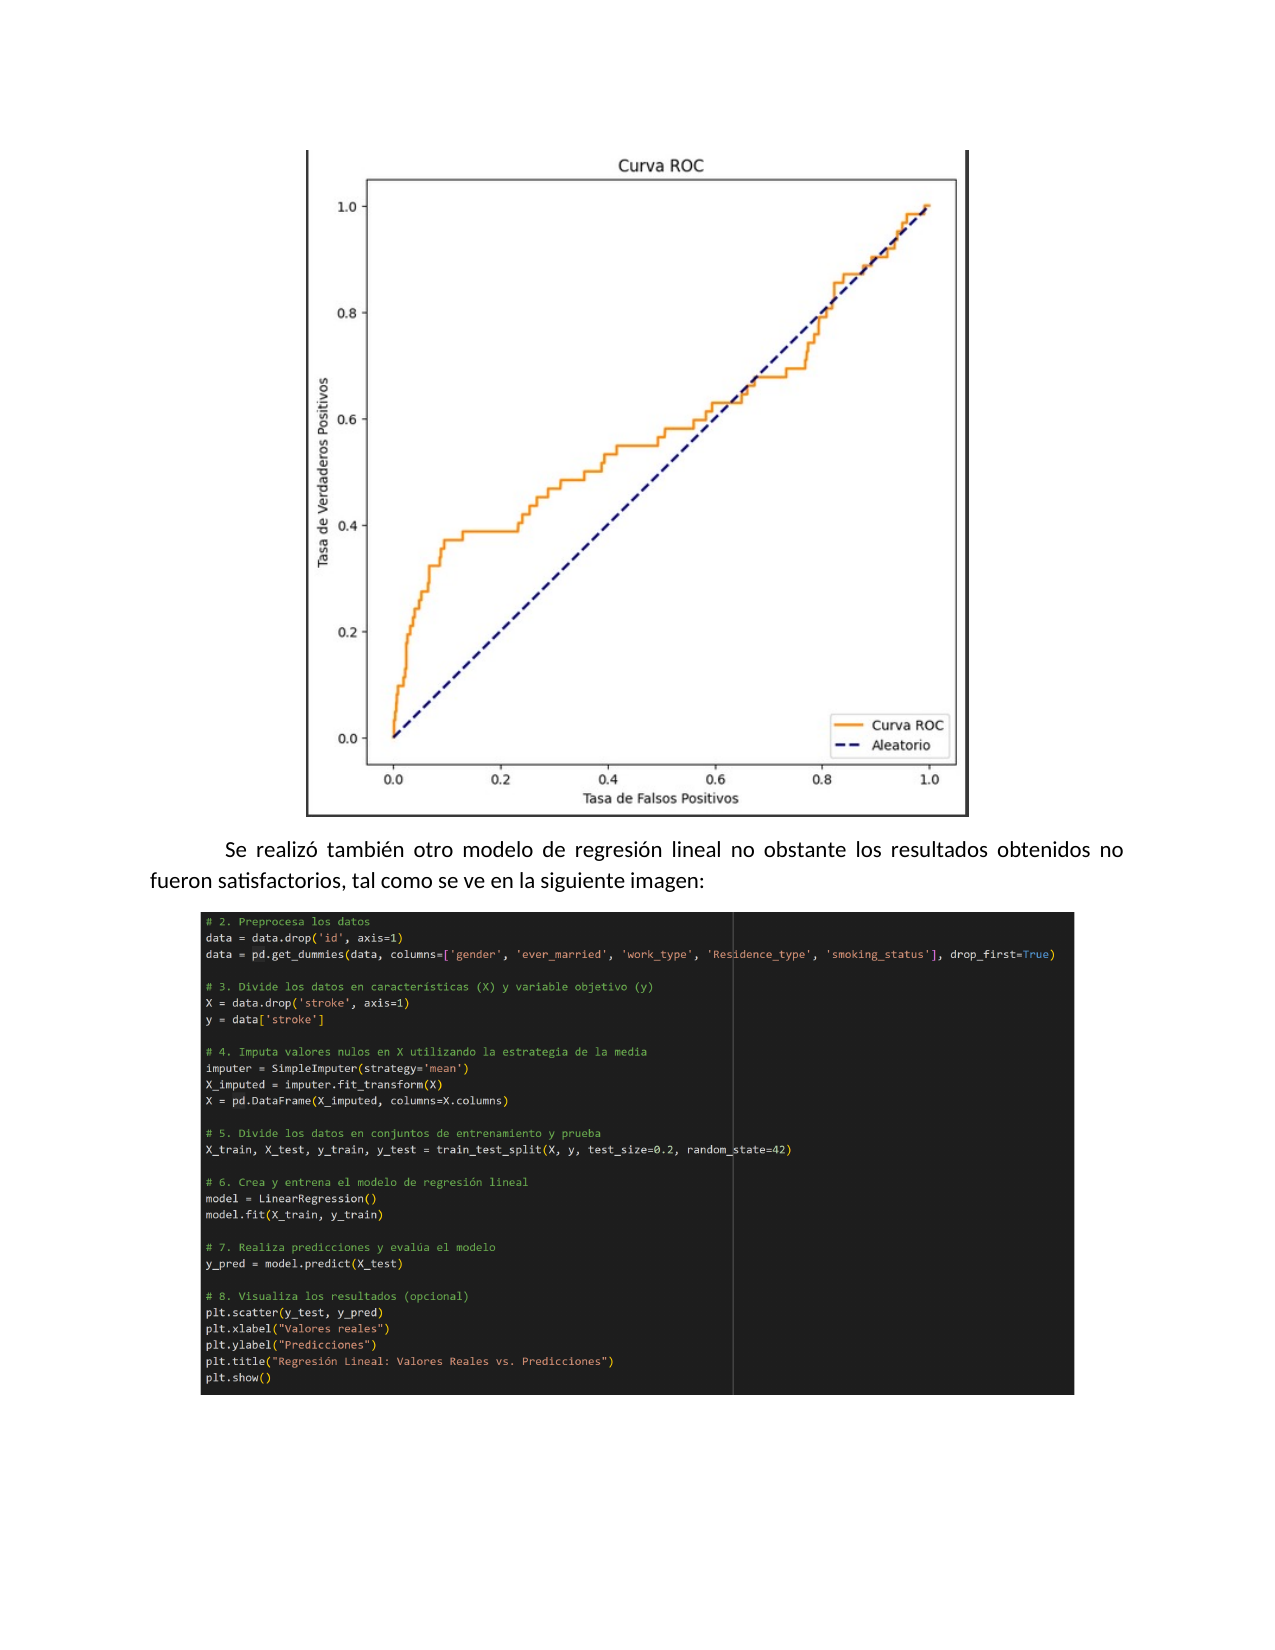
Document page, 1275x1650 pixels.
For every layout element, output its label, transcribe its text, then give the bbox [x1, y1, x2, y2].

picture [306, 150, 969, 817]
text Se realizó también otro modelo de regresión lineal no obstante los resultados obtenidos no fueron satisfactorios, tal como se ve en la siguiente imagen: [150, 836, 1125, 894]
picture [200, 912, 1075, 1395]
